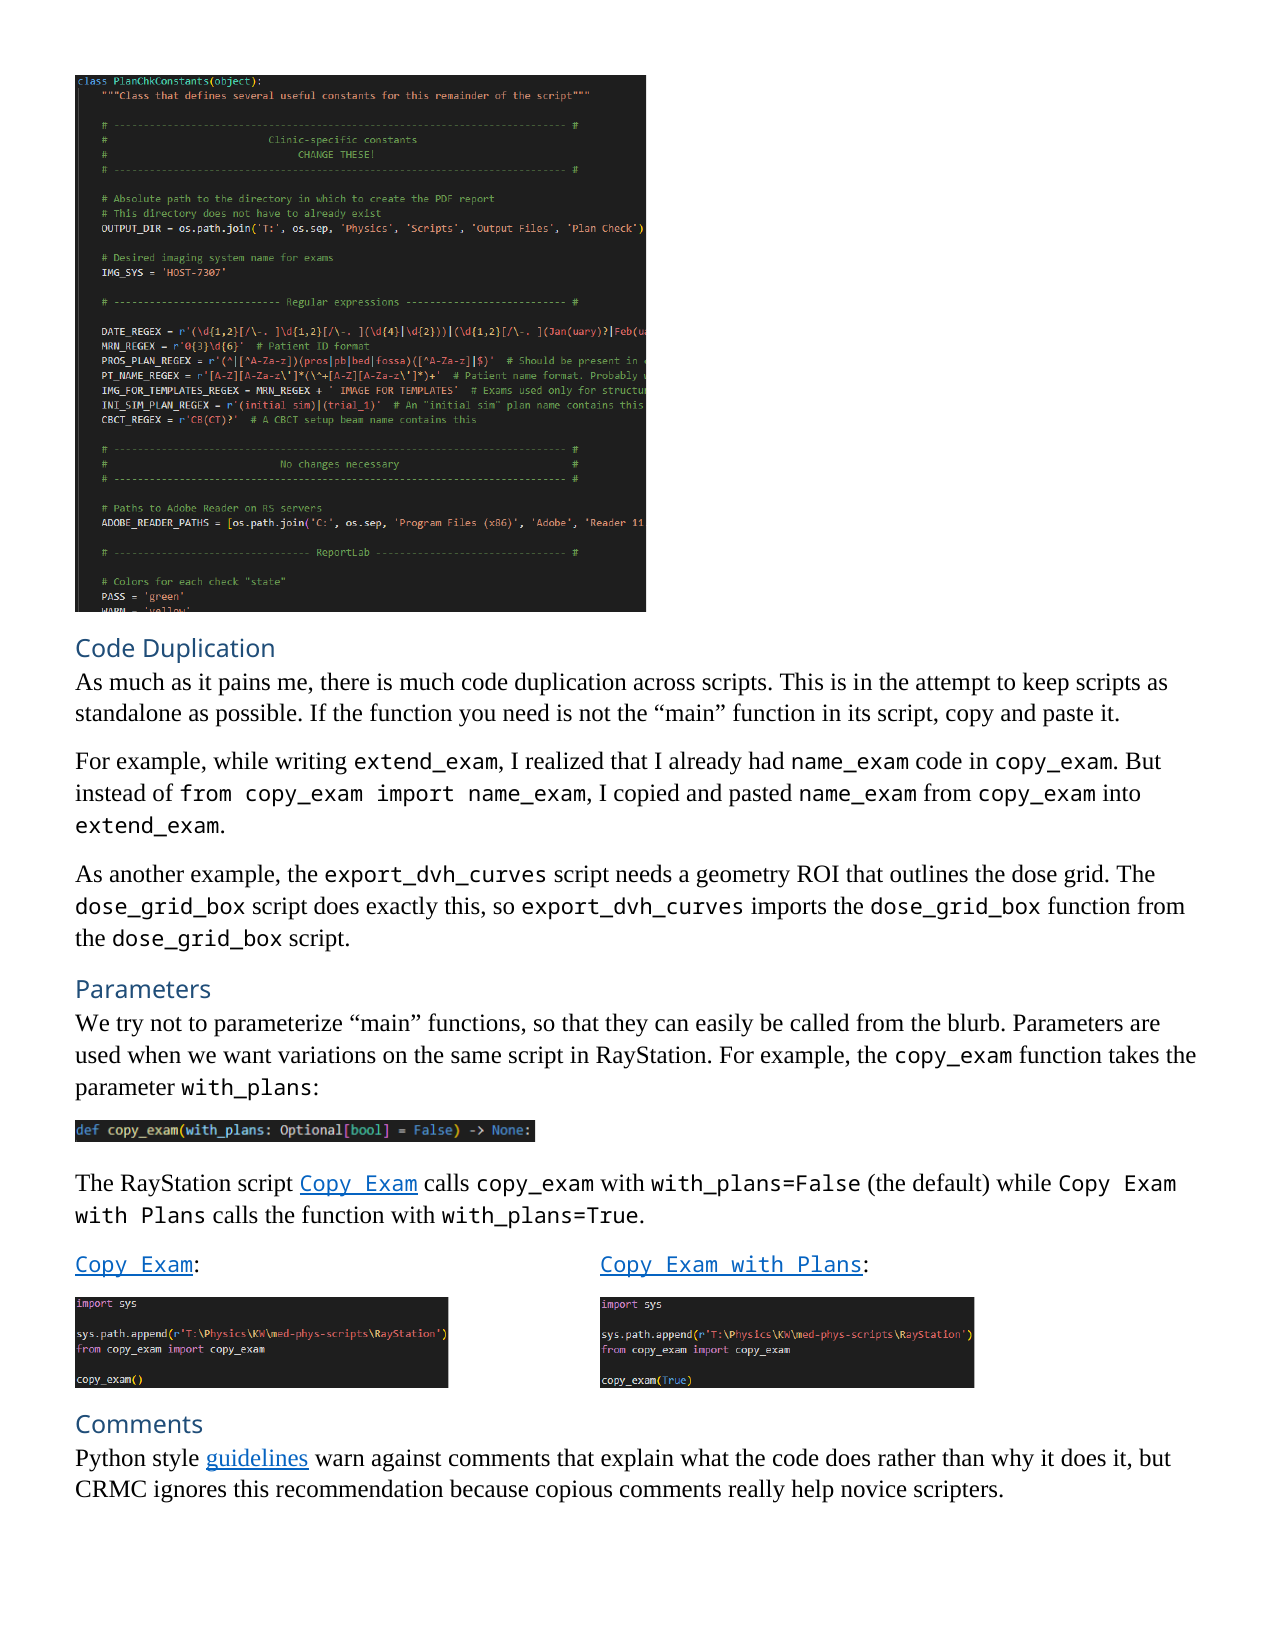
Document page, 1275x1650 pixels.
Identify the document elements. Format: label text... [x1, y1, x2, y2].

subtitle Parameters [75, 972, 1200, 1006]
picture [75, 1120, 536, 1142]
subtitle Comments [75, 1407, 1200, 1441]
text Python style guidelines warn against comments that explain what the code does rather than why it does it, but CRMC ignores this recommendation because copious comments really help novice scripters. [75, 1443, 1200, 1503]
text For example, while writing extend_exam, I realized that I already had name_exam code in copy_exam. But instead of from copy_exam import name_exam, I copied and pasted name_exam from copy_exam into extend_exam. [75, 746, 1200, 840]
text The RayStation script Copy Exam calls copy_exam with with_plans=False (the default) while Copy Exam with Plans calls the function with with_plans=True. [75, 1168, 1200, 1230]
text We try not to parameterize “main” functions, so that they can easily be called from the blurb. Parameters are used when we want variations on the same script in RayStation. For example, the copy_exam function takes the parameter with_plans: [75, 1008, 1200, 1101]
text Copy Exam: Copy Exam with Plans: [75, 1249, 1200, 1279]
picture [600, 1297, 975, 1388]
text As much as it pains me, there is much code duplication across scripts. This is in the attempt to keep scripts as standalone as possible. If the function you need is not the “main” function in its script, copy and paste it. [75, 667, 1200, 727]
picture [75, 75, 647, 612]
subtitle Code Duplication [75, 630, 1200, 664]
text As another example, the export_dvh_curves script needs a geometry ROI that outlines the dose grid. The dose_grid_box script does exactly this, so export_dvh_curves imports the dose_grid_box function from the dose_grid_box script. [75, 859, 1200, 953]
picture [75, 1297, 449, 1388]
